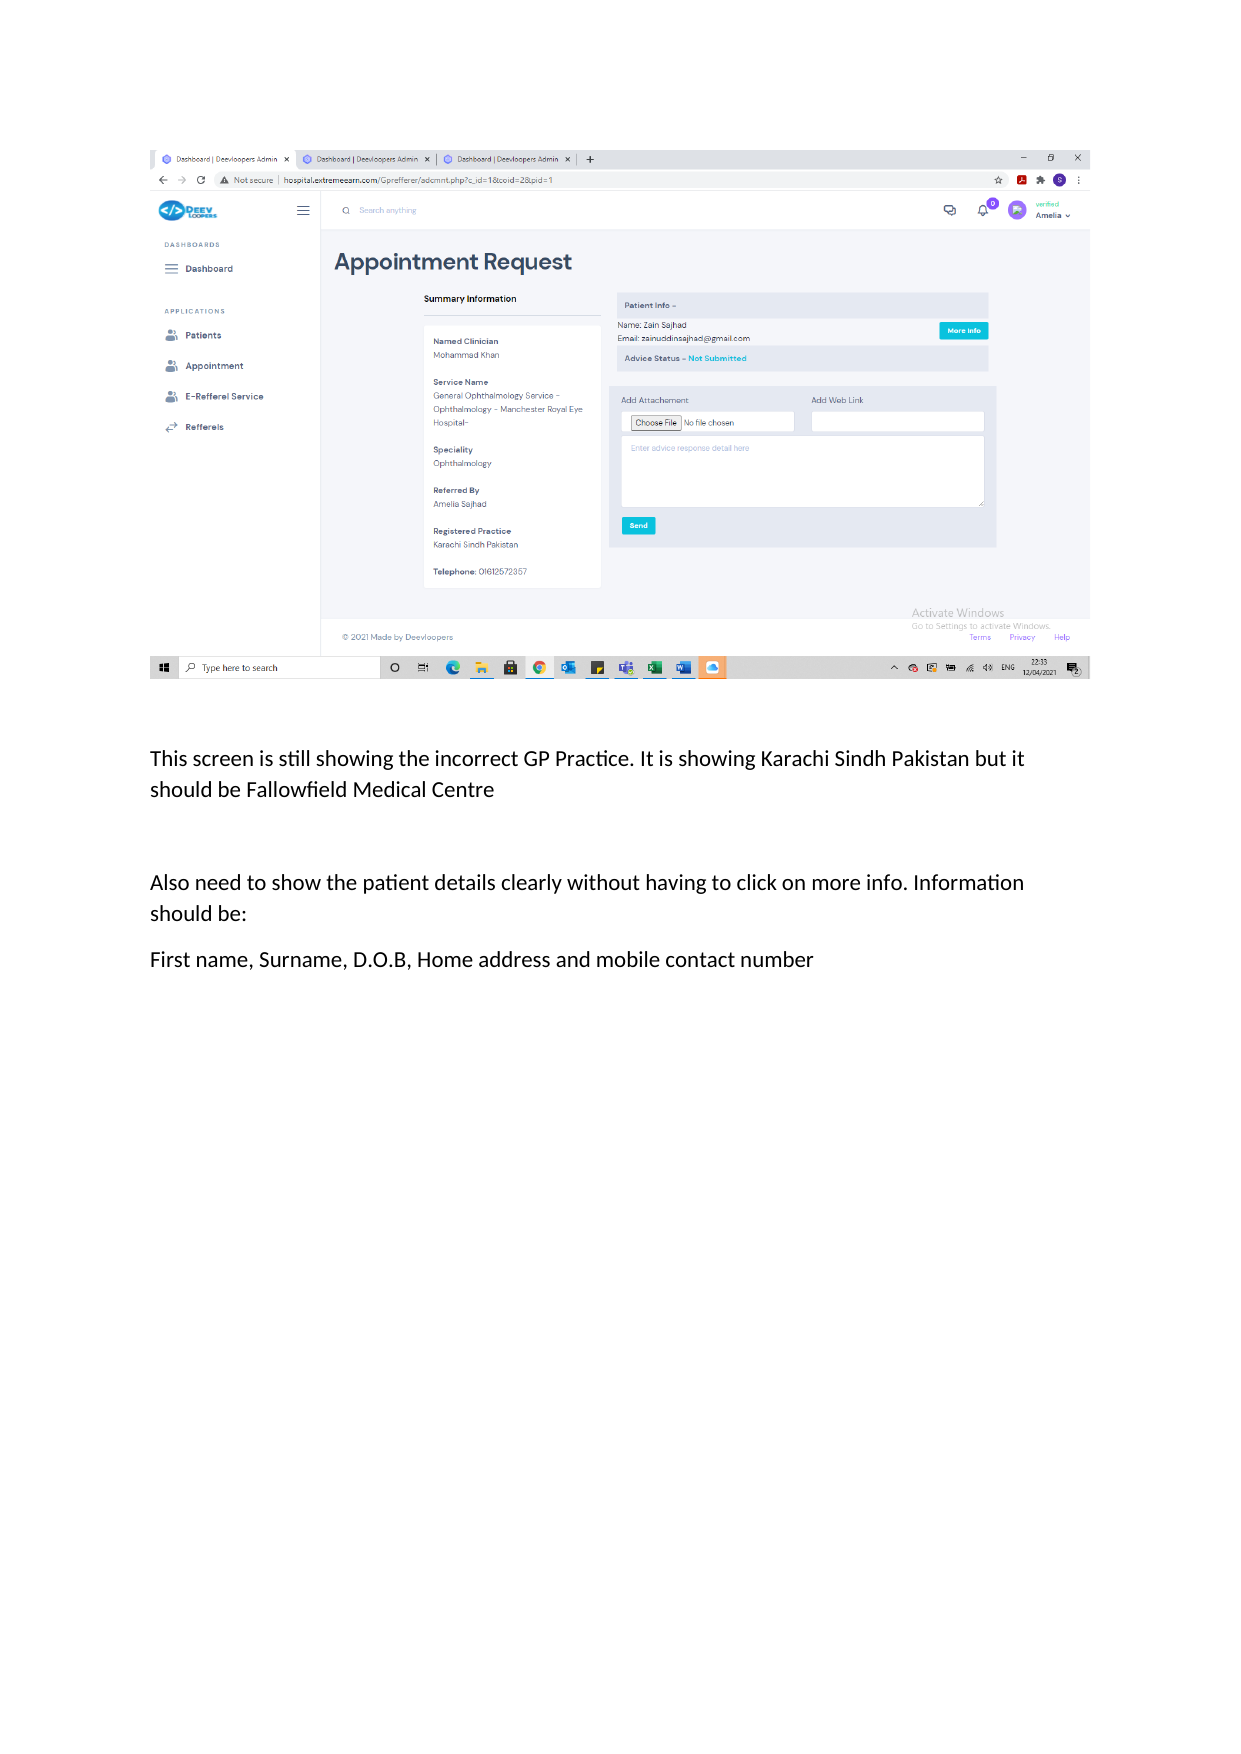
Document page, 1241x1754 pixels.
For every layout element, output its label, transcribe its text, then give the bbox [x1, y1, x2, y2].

text Also need to show the patient details clearly without having to click on more info. Information should be: [150, 868, 1090, 927]
text First name, Surname, D.O.B, Home address and mobile contact number [150, 946, 1090, 974]
picture [150, 150, 1091, 679]
text This screen is still showing the incorrect GP Practice. It is showing Karachi Sindh Pakistan but it should be Fallowfield Medical Centre [150, 744, 1090, 803]
